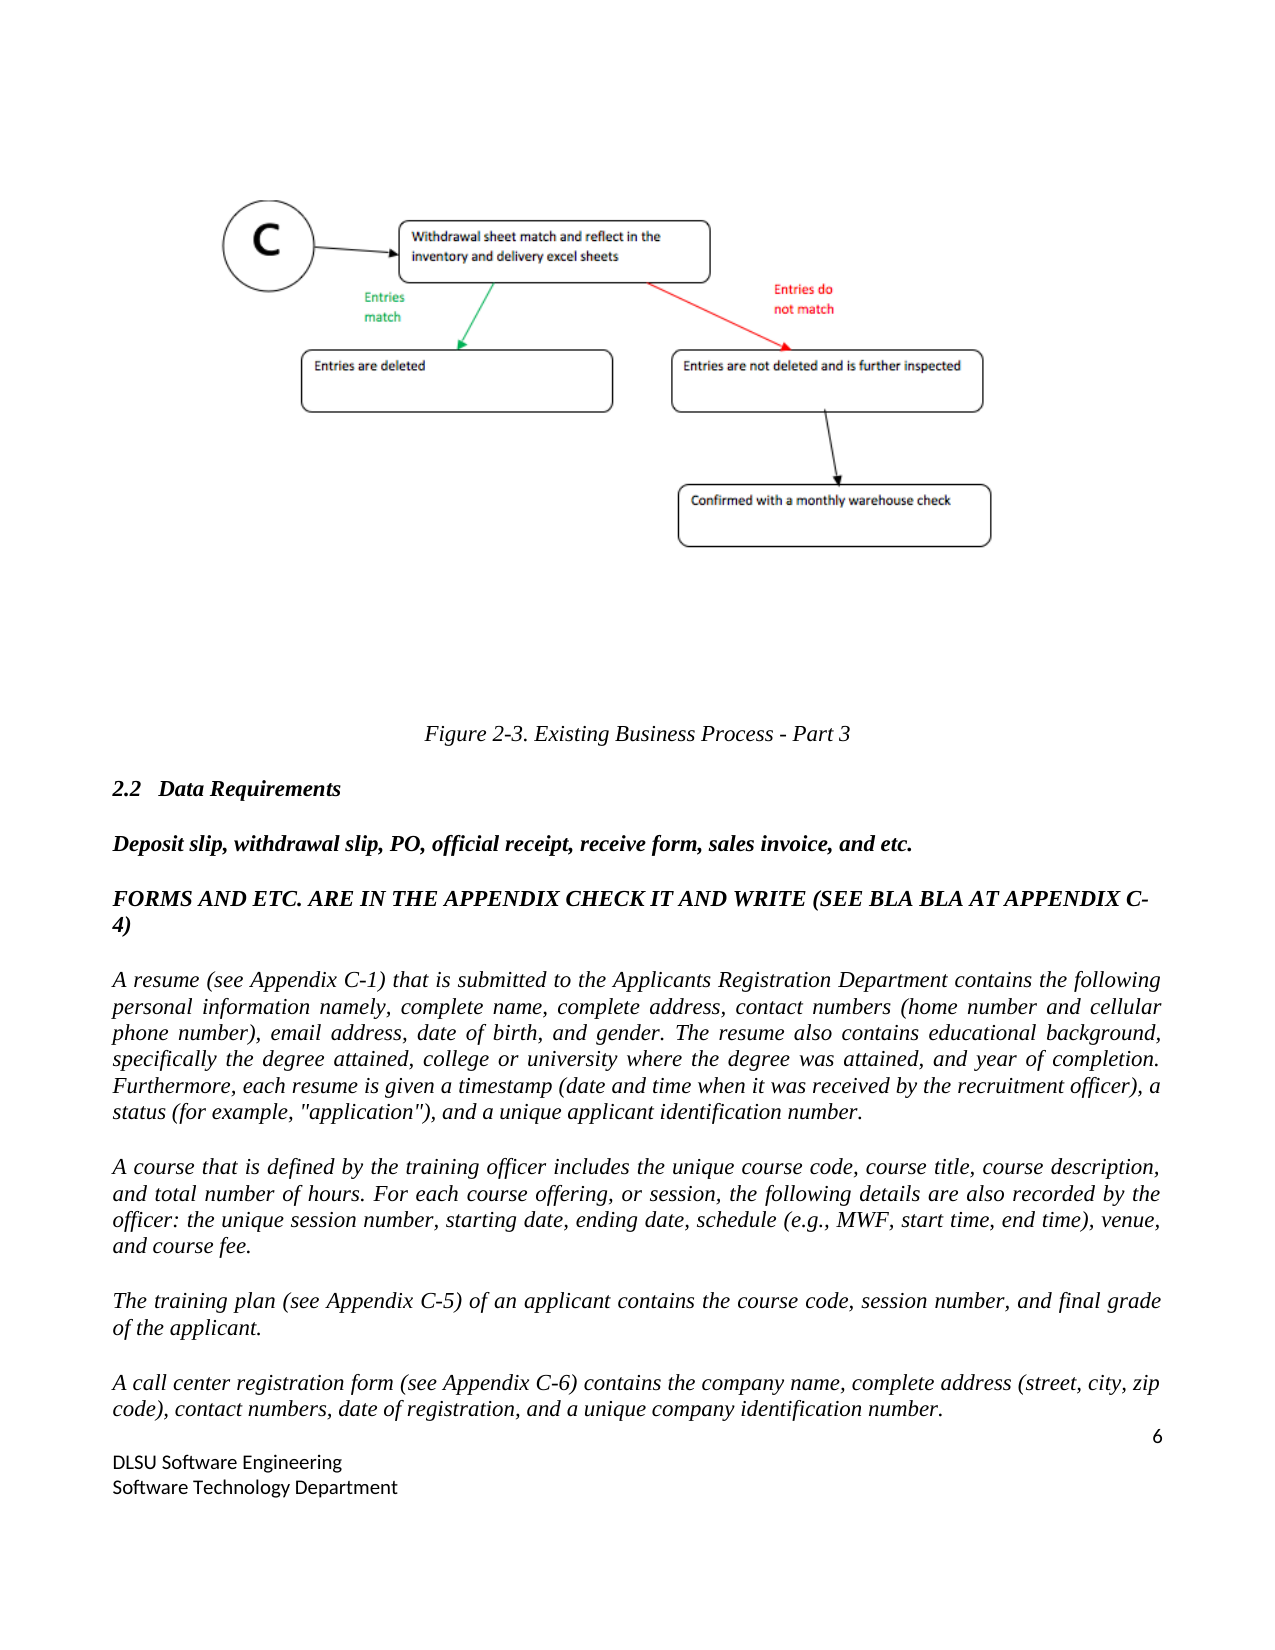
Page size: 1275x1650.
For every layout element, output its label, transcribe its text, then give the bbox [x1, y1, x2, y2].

text The training plan (see Appendix C-5) of an applicant contains the course code, session number, and final grade of the applicant. [112, 1287, 1162, 1340]
picture [201, 150, 1074, 703]
text 2.2 Data Requirements [112, 775, 1162, 801]
text A course that is defined by the training officer includes the unique course code, course title, course description, and total number of hours. For each course offering, or session, the following details are also recorded by the officer: the unique session number, starting date, ending date, schedule (e.g., MWF, start time, end time), venue, and course fee. [112, 1153, 1162, 1259]
text A resume (see Appendix C-1) that is submitted to the Applicants Registration Department contains the following personal information namely, complete name, complete address, contact numbers (home number and cellular phone number), email address, date of birth, and gender. The resume also contains educational background, specifically the degree attained, college or university where the degree was attained, and year of completion. Furthermore, each resume is given a timestamp (date and time when it was received by the recruitment officer), a status (for example, "application"), and a unique applicant identification number. [112, 966, 1162, 1124]
text FORMS AND ETC. ARE IN THE APPENDIX CHECK IT AND WRITE (SEE BLA BLA AT APPENDIX C-4) [112, 885, 1162, 938]
text A call center registration form (see Appendix C-6) contains the company name, complete address (street, city, zip code), contact numbers, date of registration, and a unique company identification number. [112, 1369, 1162, 1422]
text Figure 2-3. Existing Business Process - Part 3 [112, 720, 1162, 746]
text Deposit slip, withdrawal slip, PO, official receipt, receive form, sales invoice, and etc. [112, 830, 1162, 856]
